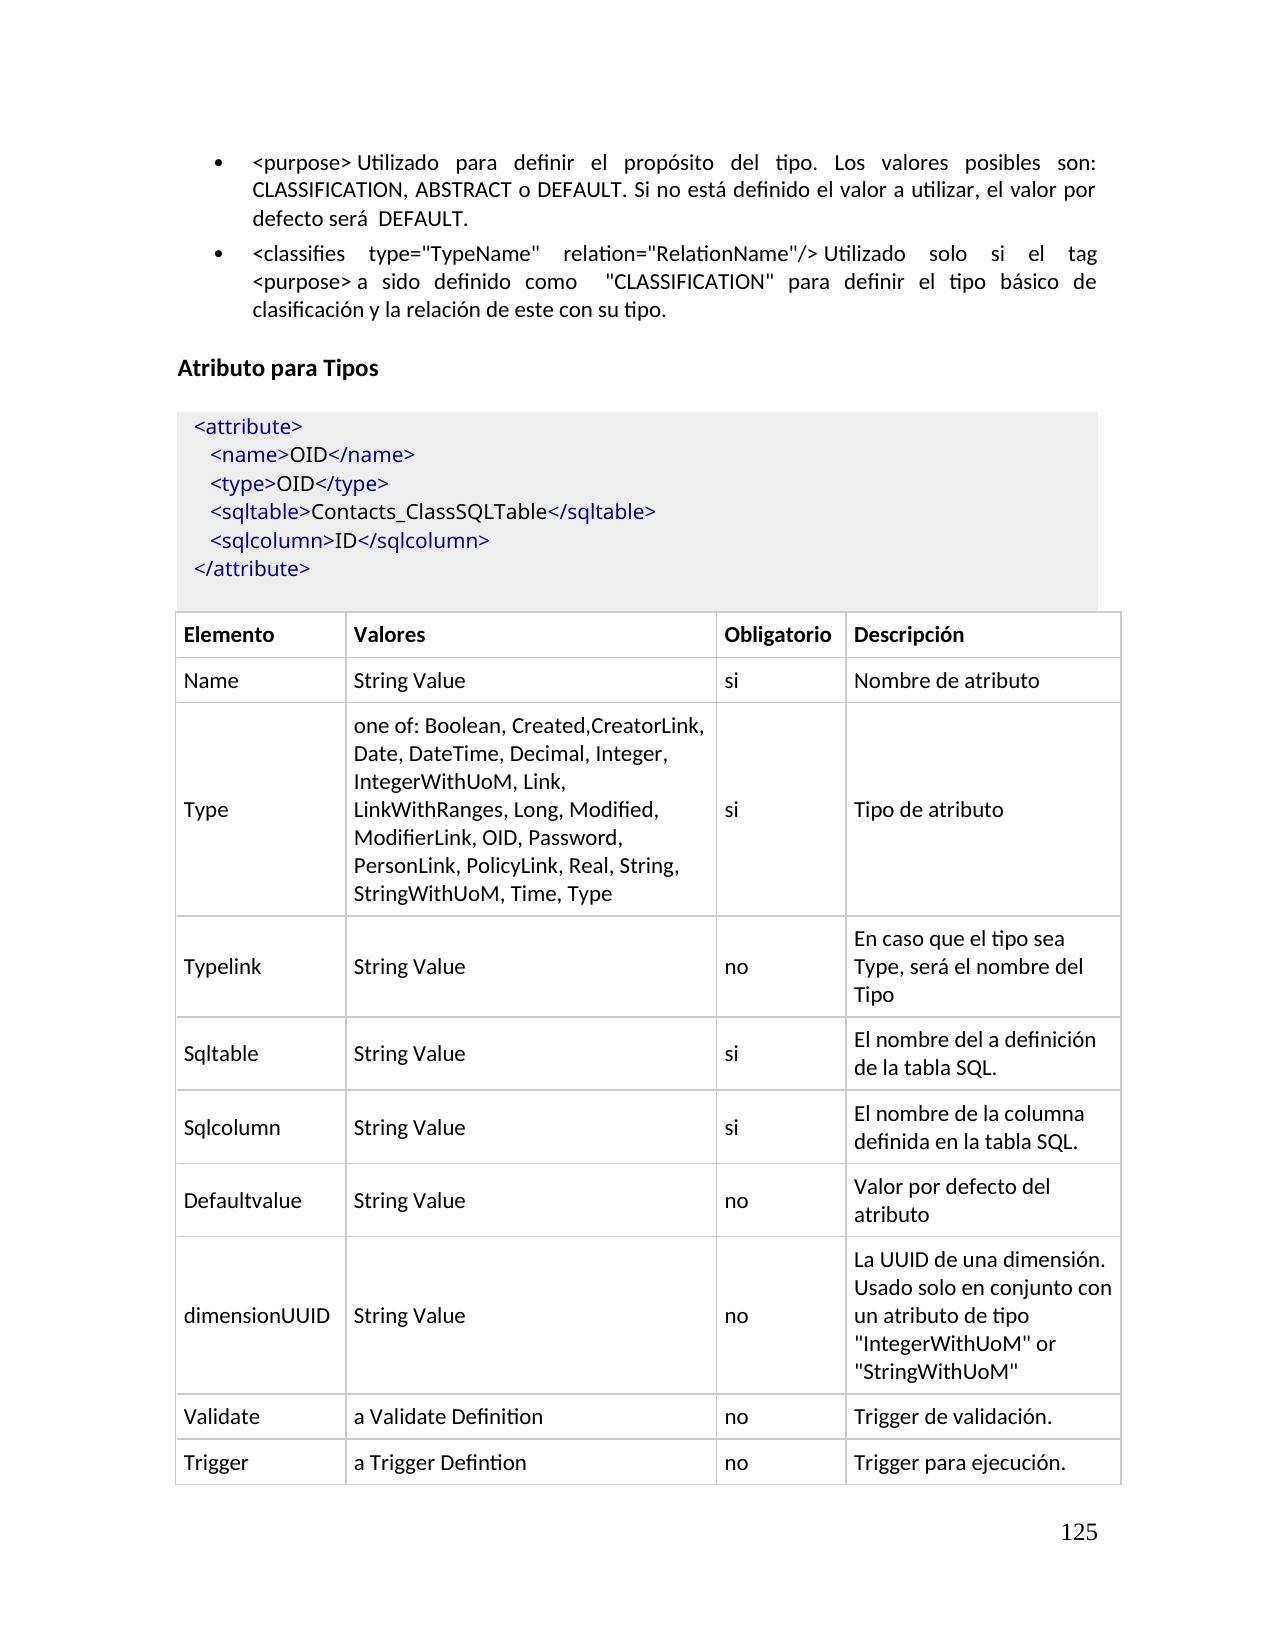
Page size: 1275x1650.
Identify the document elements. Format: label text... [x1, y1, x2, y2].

table_cell String Value [347, 1237, 716, 1393]
table_cell Name [176, 658, 345, 702]
table_cell Typelink [176, 916, 345, 1016]
table_cell Tipo de atributo [847, 703, 1120, 915]
table_cell Sqlcolumn [176, 1090, 345, 1163]
table_cell Valor por defecto del atributo [847, 1164, 1120, 1236]
table_cell no [717, 1237, 845, 1393]
table_cell a Trigger Defintion [347, 1440, 716, 1483]
text Atributo para Tipos [177, 352, 1098, 383]
table_cell no [717, 1440, 845, 1483]
table_cell si [717, 1091, 845, 1163]
text <attribute> <name>OID</name> <type>OID</type> <sqltable>Contacts_ClassSQLTable</sqltable> <sqlcolumn>ID</sqlcolumn> </attribute> [177, 412, 1098, 583]
list <classifies type="TypeName" relation="RelationName"/> Utilizado solo si el tag <purpose> a sido definido como "CLASSIFICATION" para definir el tipo básico de clasificación y la relación de este con su tipo. [215, 239, 1098, 323]
table_cell no [717, 1395, 845, 1438]
table_cell Type [176, 703, 345, 915]
table_cell no [717, 917, 845, 1016]
table_cell En caso que el tipo sea Type, será el nombre del Tipo [847, 917, 1120, 1016]
list <purpose> Utilizado para definir el propósito del tipo. Los valores posibles son: CLASSIFICATION, ABSTRACT o DEFAULT. Si no está definido el valor a utilizar, el valor por defecto será DEFAULT. [215, 148, 1098, 232]
table_cell El nombre de la columna definida en la tabla SQL. [847, 1091, 1120, 1163]
table_cell Sqltable [176, 1017, 345, 1089]
table_cell Trigger para ejecución. [847, 1440, 1120, 1483]
table_header Elemento [176, 613, 345, 656]
table_header Descripción [847, 613, 1120, 656]
table_cell String Value [347, 658, 716, 702]
table_header Valores [347, 613, 716, 656]
table_cell String Value [347, 917, 716, 1016]
table_cell si [717, 703, 845, 915]
table_cell si [717, 658, 845, 702]
table_cell La UUID de una dimensión. Usado solo en conjunto con un atributo de tipo "IntegerWithUoM" or "StringWithUoM" [847, 1237, 1120, 1393]
table_cell Validate [176, 1394, 345, 1438]
table_cell dimensionUUID [176, 1237, 345, 1393]
table_cell String Value [347, 1164, 716, 1236]
table_cell String Value [347, 1018, 716, 1089]
table_cell Trigger [176, 1439, 345, 1483]
table_cell Trigger de validación. [847, 1395, 1120, 1438]
table_cell String Value [347, 1091, 716, 1163]
table_header Obligatorio [717, 613, 845, 656]
table_cell si [717, 1018, 845, 1089]
table_cell a Validate Definition [347, 1395, 716, 1438]
table_cell one of: Boolean, Created,CreatorLink, Date, DateTime, Decimal, Integer, IntegerWithUoM, Link, LinkWithRanges, Long, Modified, ModifierLink, OID, Password, PersonLink, PolicyLink, Real, String, StringWithUoM, Time, Type [347, 703, 716, 915]
table_cell Defaultvalue [176, 1164, 345, 1236]
table_cell El nombre del a definición de la tabla SQL. [847, 1018, 1120, 1089]
table_cell Nombre de atributo [847, 658, 1120, 702]
table_cell no [717, 1164, 845, 1236]
